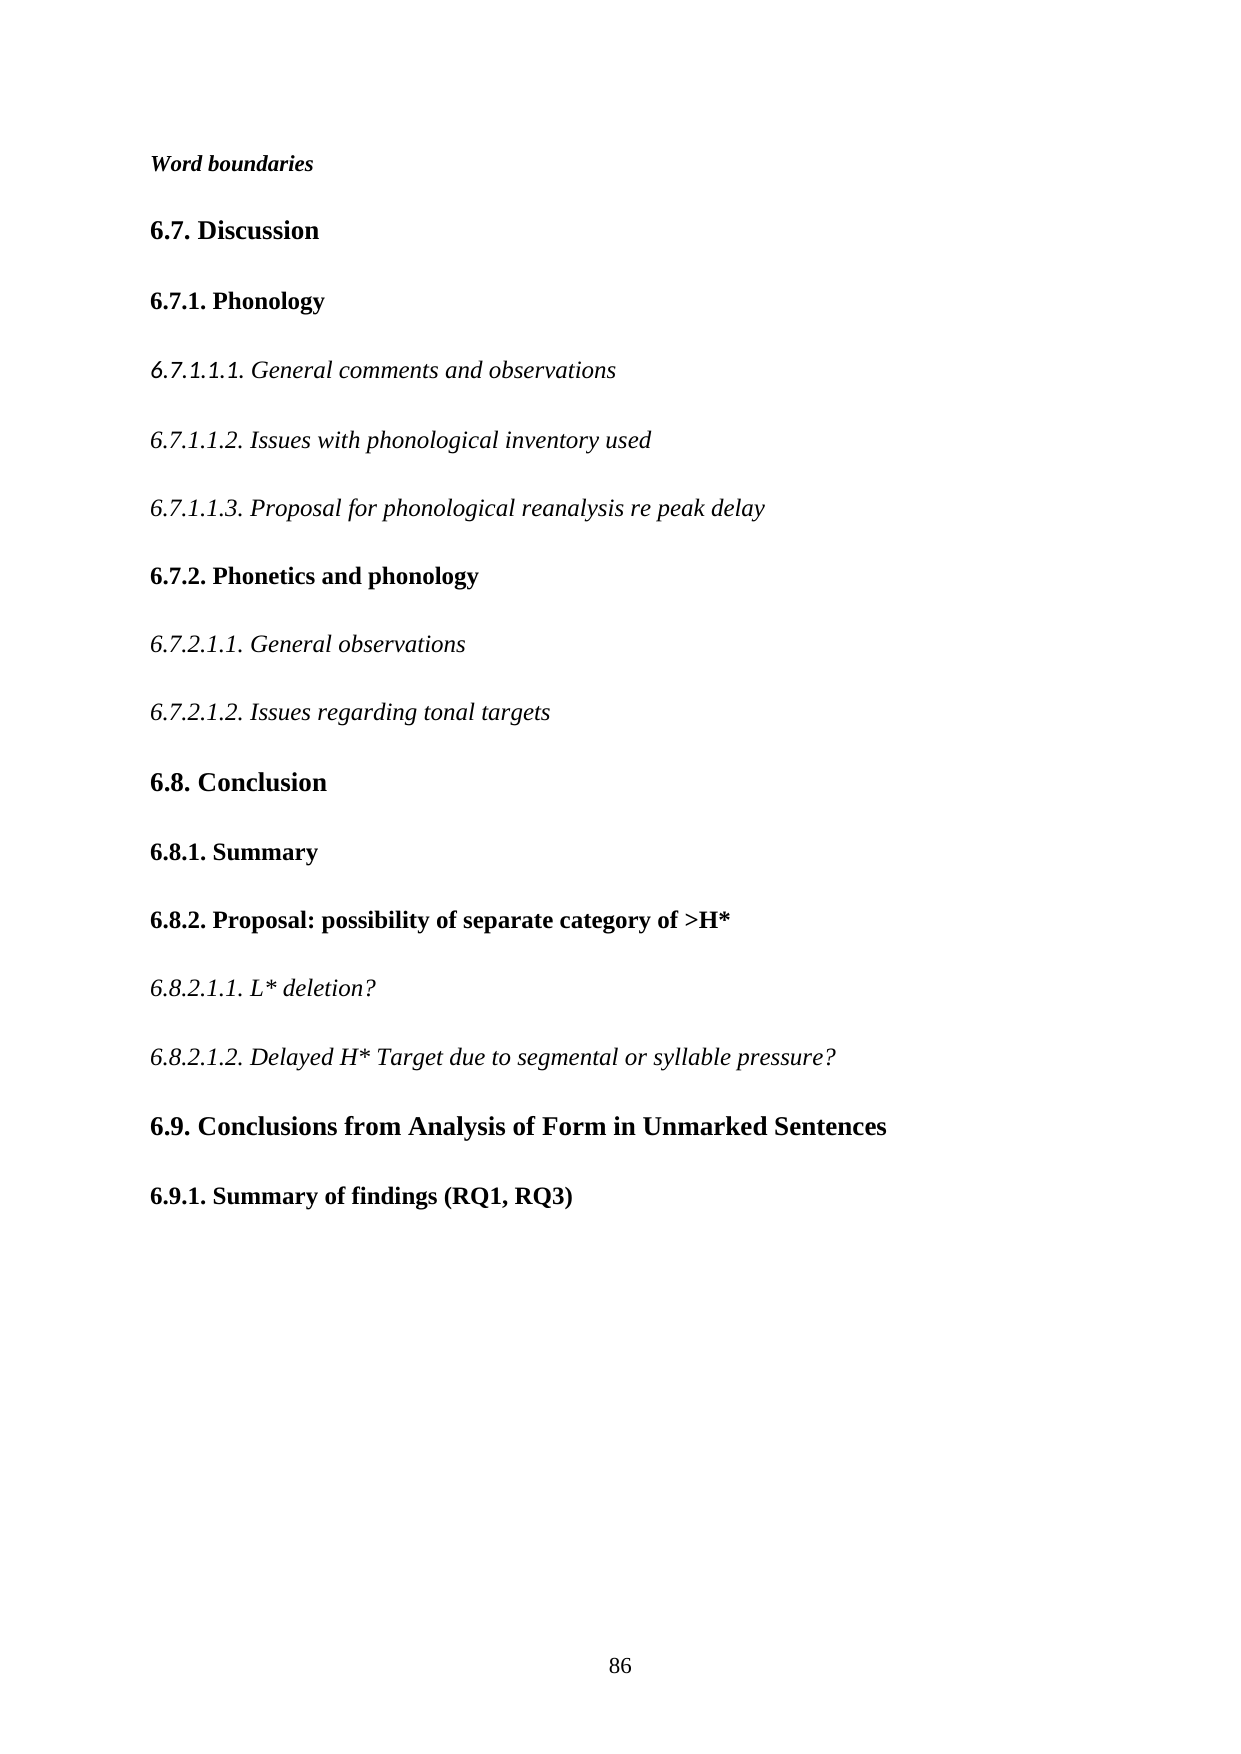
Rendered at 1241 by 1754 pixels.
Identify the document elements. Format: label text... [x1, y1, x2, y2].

subtitle Proposal: possibility of separate category of >H* [150, 905, 1090, 934]
subtitle Phonetics and phonology [150, 561, 1090, 590]
subtitle Discussion [150, 214, 1090, 246]
subtitle Issues regarding tonal targets [150, 697, 1090, 726]
subtitle Summary [150, 837, 1090, 866]
subtitle Conclusion [150, 766, 1090, 797]
subtitle Issues with phonological inventory used [150, 425, 1090, 454]
subtitle Delayed H* Target due to segmental or syllable pressure? [150, 1042, 1090, 1070]
subtitle Word boundaries [150, 150, 1090, 176]
subtitle L* deletion? [150, 973, 1090, 1002]
subtitle General comments and observations [150, 354, 1090, 385]
subtitle Conclusions from Analysis of Form in Unmarked Sentences [150, 1110, 1090, 1141]
subtitle Proposal for phonological reanalysis re peak delay [150, 493, 1090, 522]
subtitle Phonology [150, 286, 1090, 315]
subtitle Summary of findings (RQ1, RQ3) [150, 1181, 1090, 1210]
subtitle General observations [150, 629, 1090, 658]
